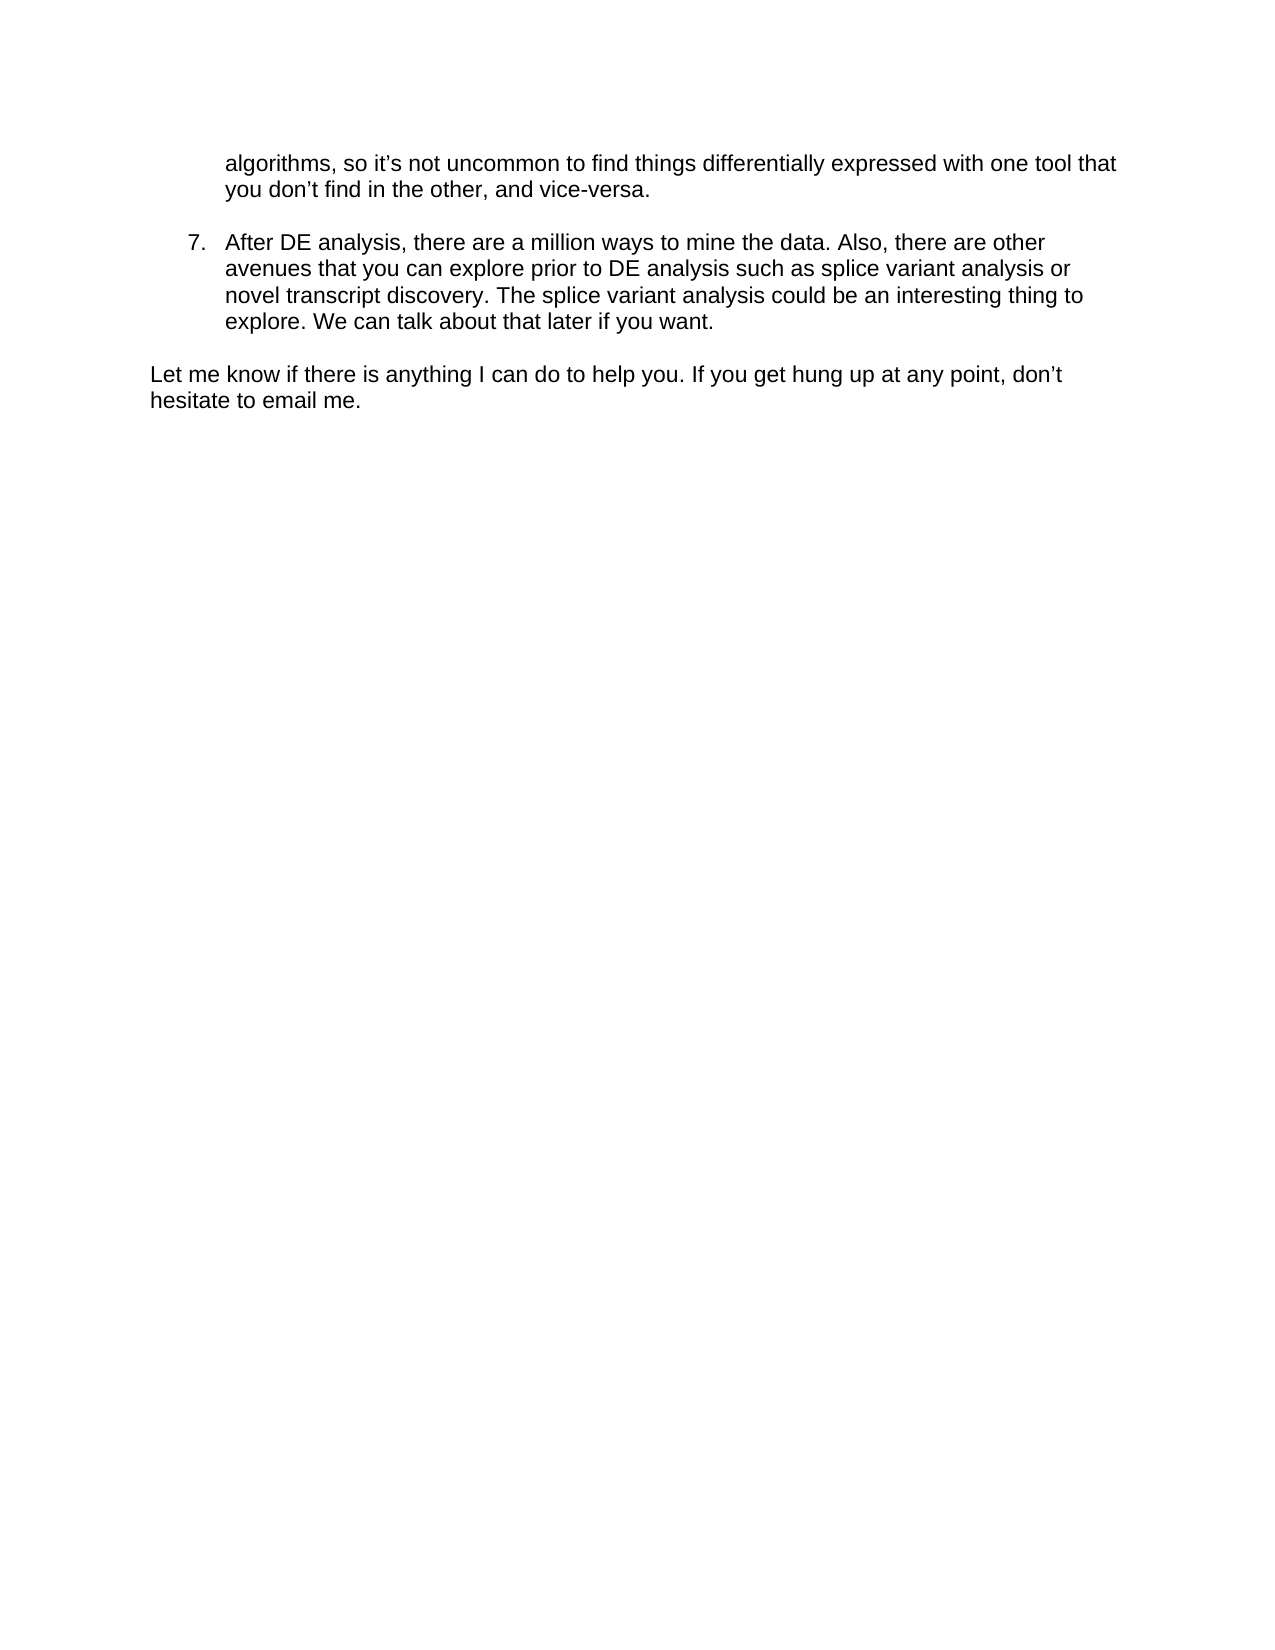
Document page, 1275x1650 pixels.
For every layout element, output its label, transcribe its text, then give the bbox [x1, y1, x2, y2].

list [225, 150, 1125, 203]
text Let me know if there is anything I can do to help you. If you get hung up at any point, don’t hesitate to email me. [150, 361, 1125, 413]
list After DE analysis, there are a million ways to mine the data. Also, there are other avenues that you can explore prior to DE analysis such as splice variant analysis or novel transcript discovery. The splice variant analysis could be an interesting thing to explore. We can talk about that later if you want. [187, 229, 1125, 334]
